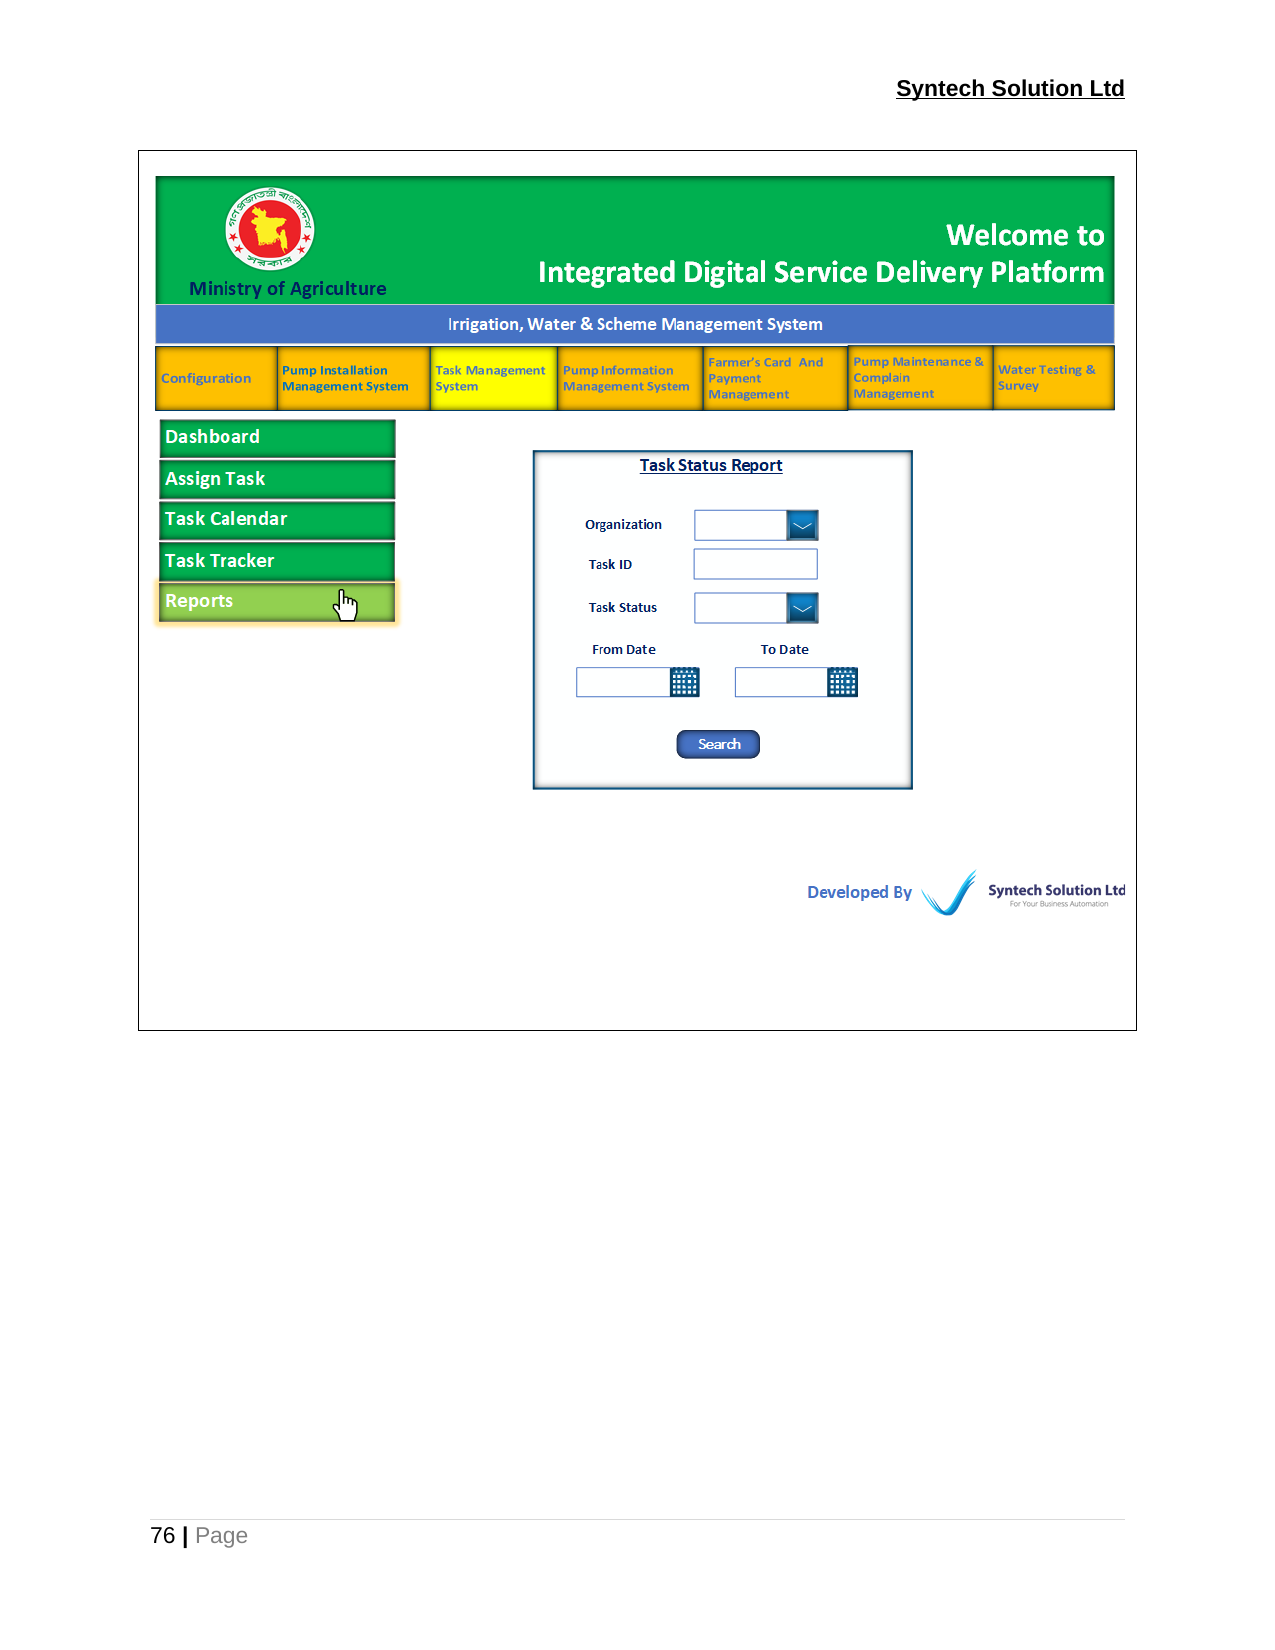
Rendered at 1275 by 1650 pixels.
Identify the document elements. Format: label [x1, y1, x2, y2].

picture [150, 176, 1125, 916]
table_header [139, 151, 1136, 1030]
